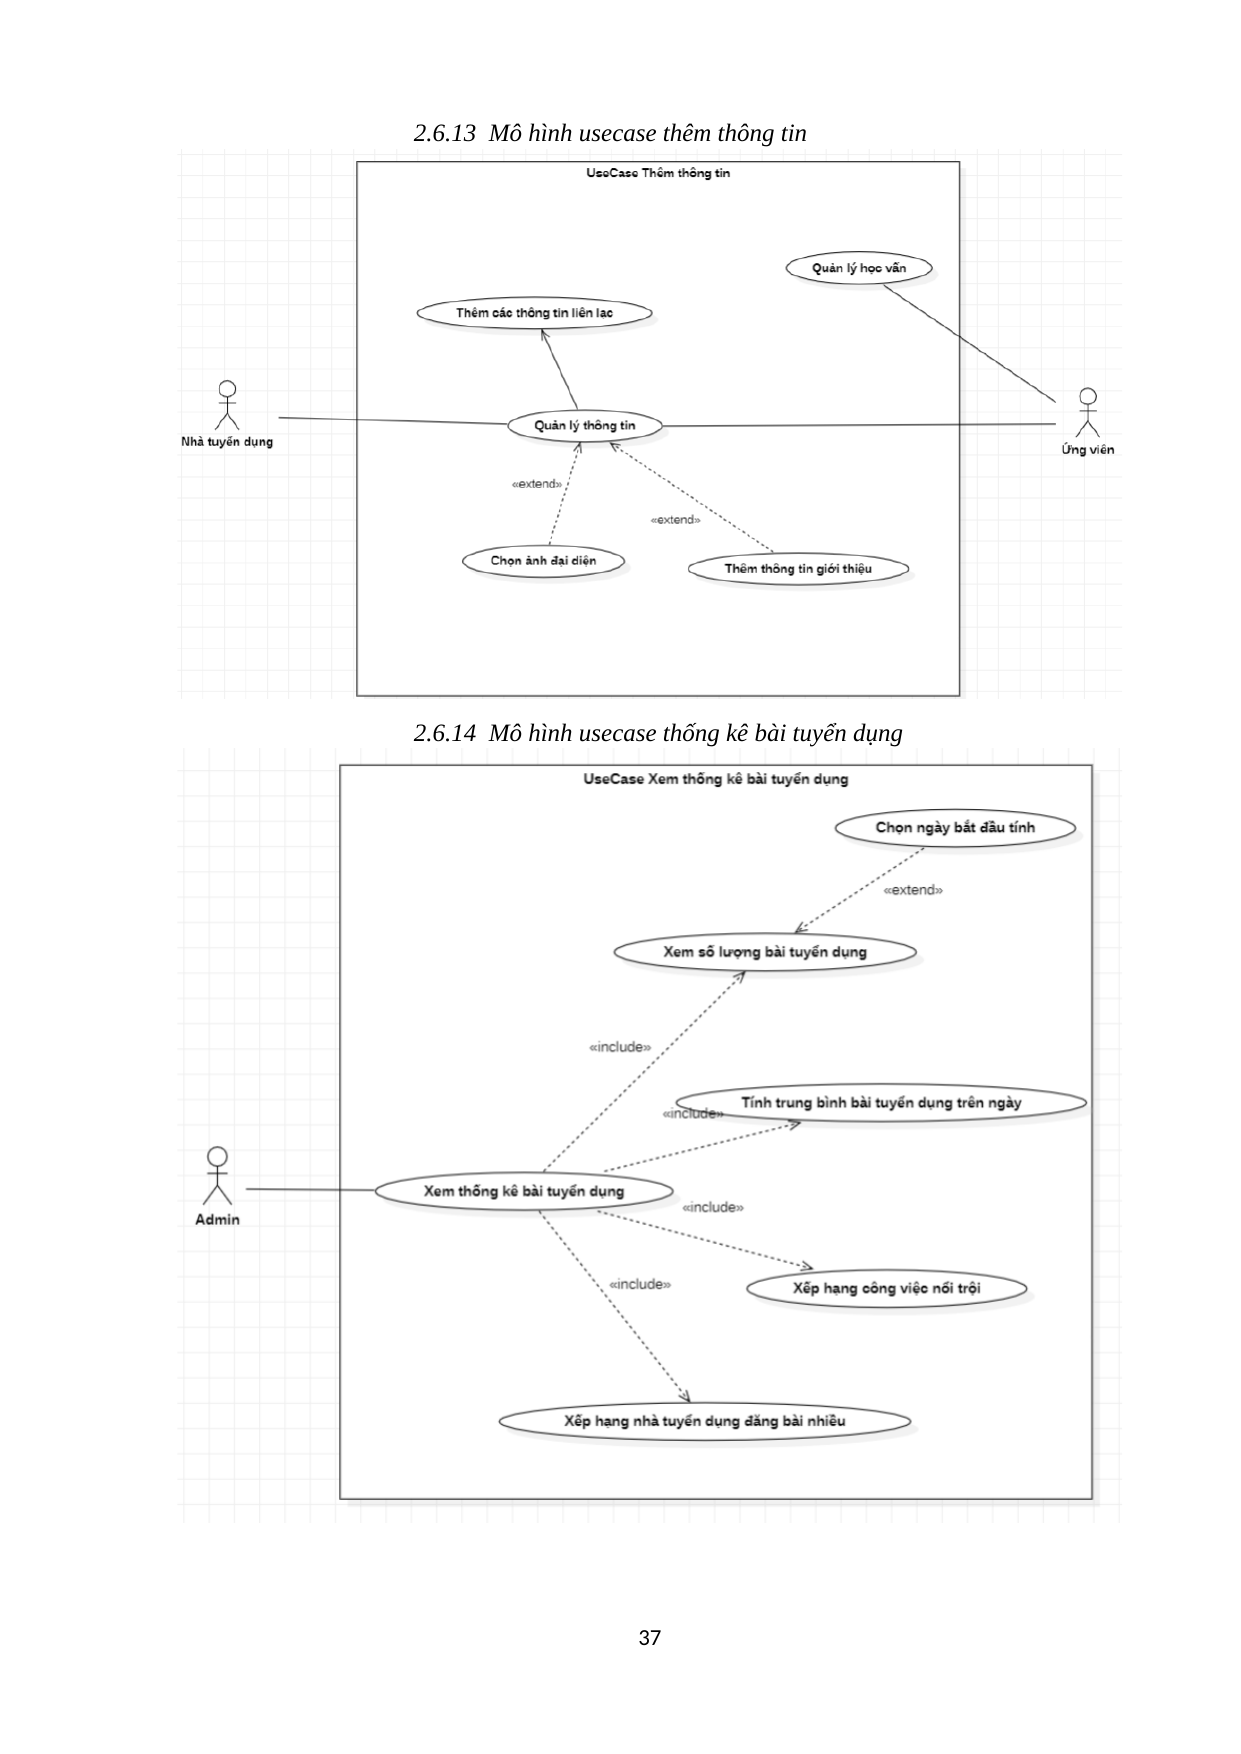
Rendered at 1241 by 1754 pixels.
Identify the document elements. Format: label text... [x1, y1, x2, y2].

picture [177, 149, 1123, 699]
subtitle Mô hình usecase thêm thông tin [413, 118, 1122, 147]
picture [177, 748, 1123, 1523]
subtitle Mô hình usecase thống kê bài tuyển dụng [413, 718, 1122, 747]
